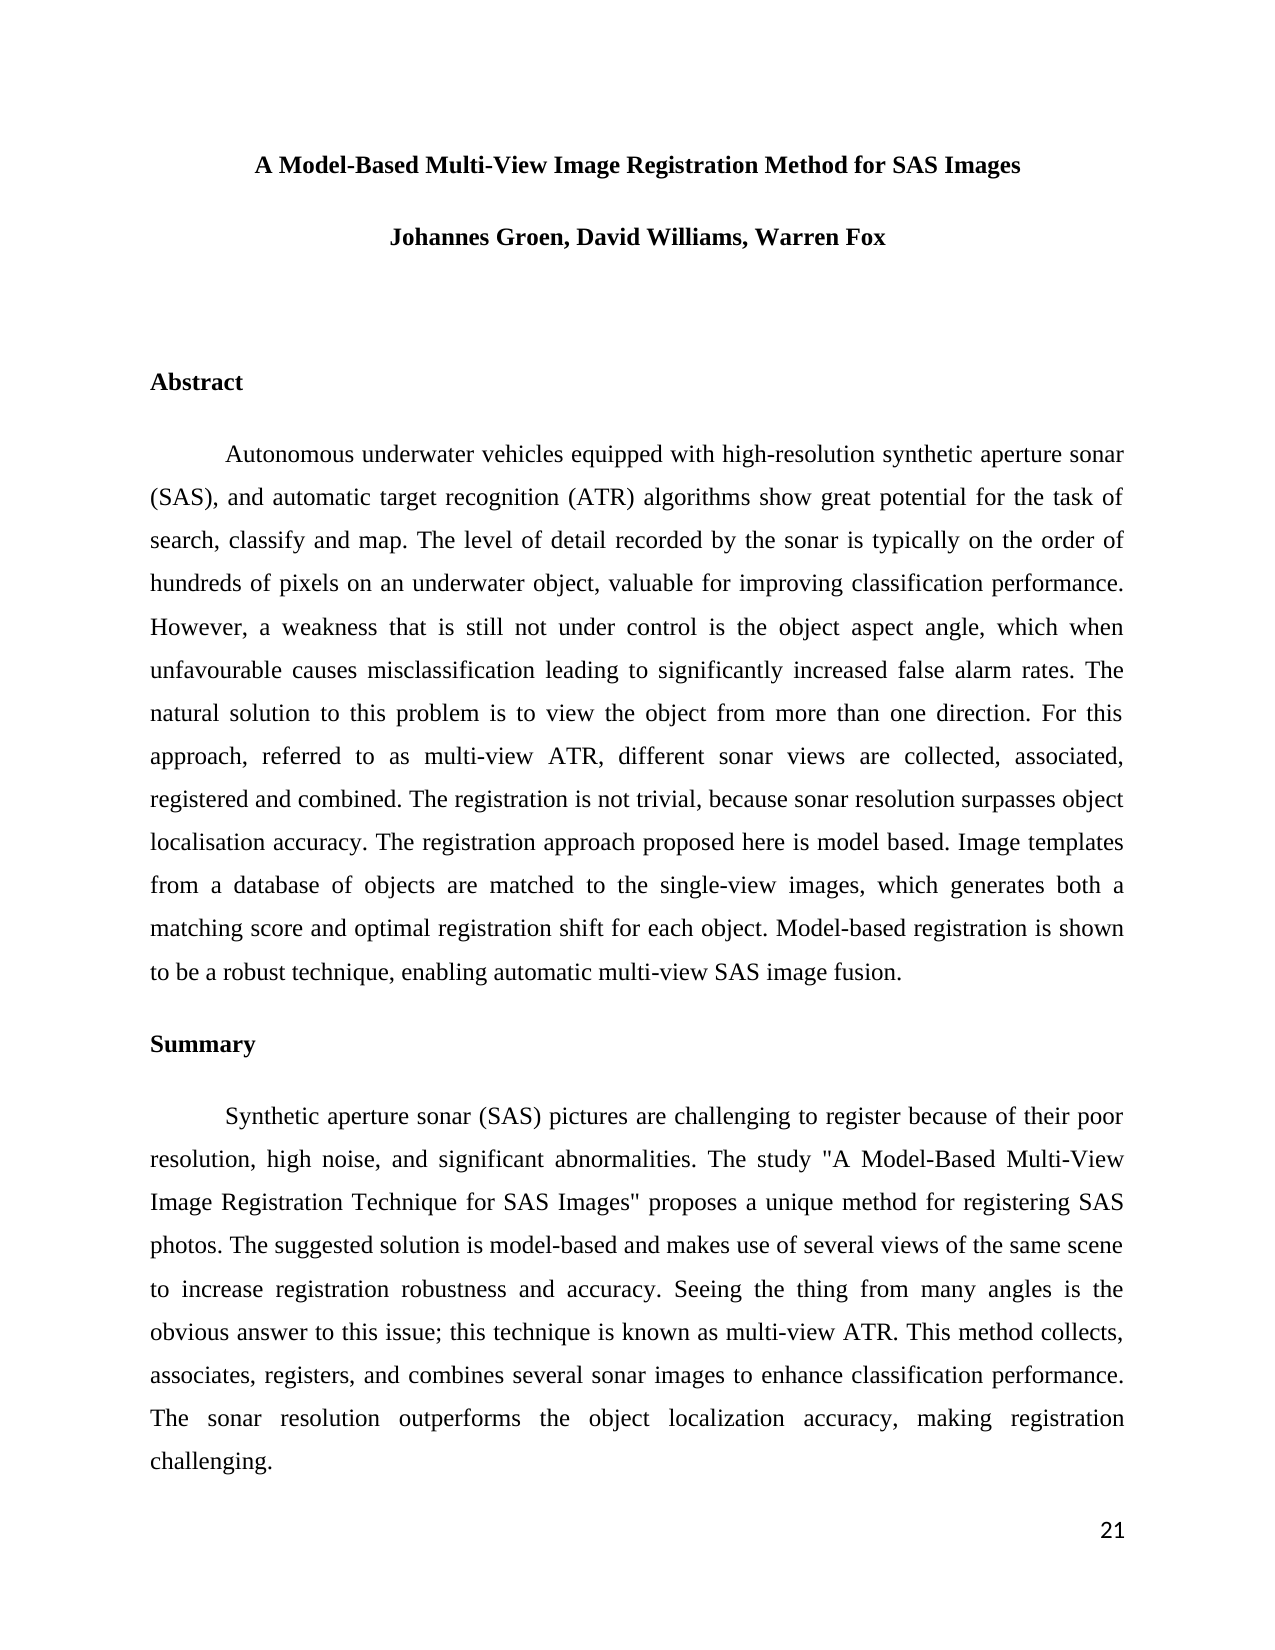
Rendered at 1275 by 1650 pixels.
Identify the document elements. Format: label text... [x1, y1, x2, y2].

text Johannes Groen, David Williams, Warren Fox [150, 813, 1125, 842]
text Abstract [150, 958, 1125, 987]
text The performance of the suggested method was assessed using both synthetic and real range photographs, and its effectiveness was contrasted with that of other cutting-edge techniques. The outcomes show that the suggested technique outperforms other methods in terms of registration accuracy and is also more resistant to measurement mistakes in the range pictures. [150, 265, 1125, 423]
text A Model-Based Multi-View Image Registration Method for SAS Images [150, 741, 1125, 770]
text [150, 1030, 1125, 1490]
text Overall, a variety of applications, including 3D scanning and modeling, that call for the precise registration of pictures with numerous view ranges might benefit from the suggested strategy. The contributions of the research offer a novel method for resolving the difficult issue of precise registration of range pictures and show the promise of statistical modeling in this area. [150, 467, 1125, 625]
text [150, 150, 1125, 222]
